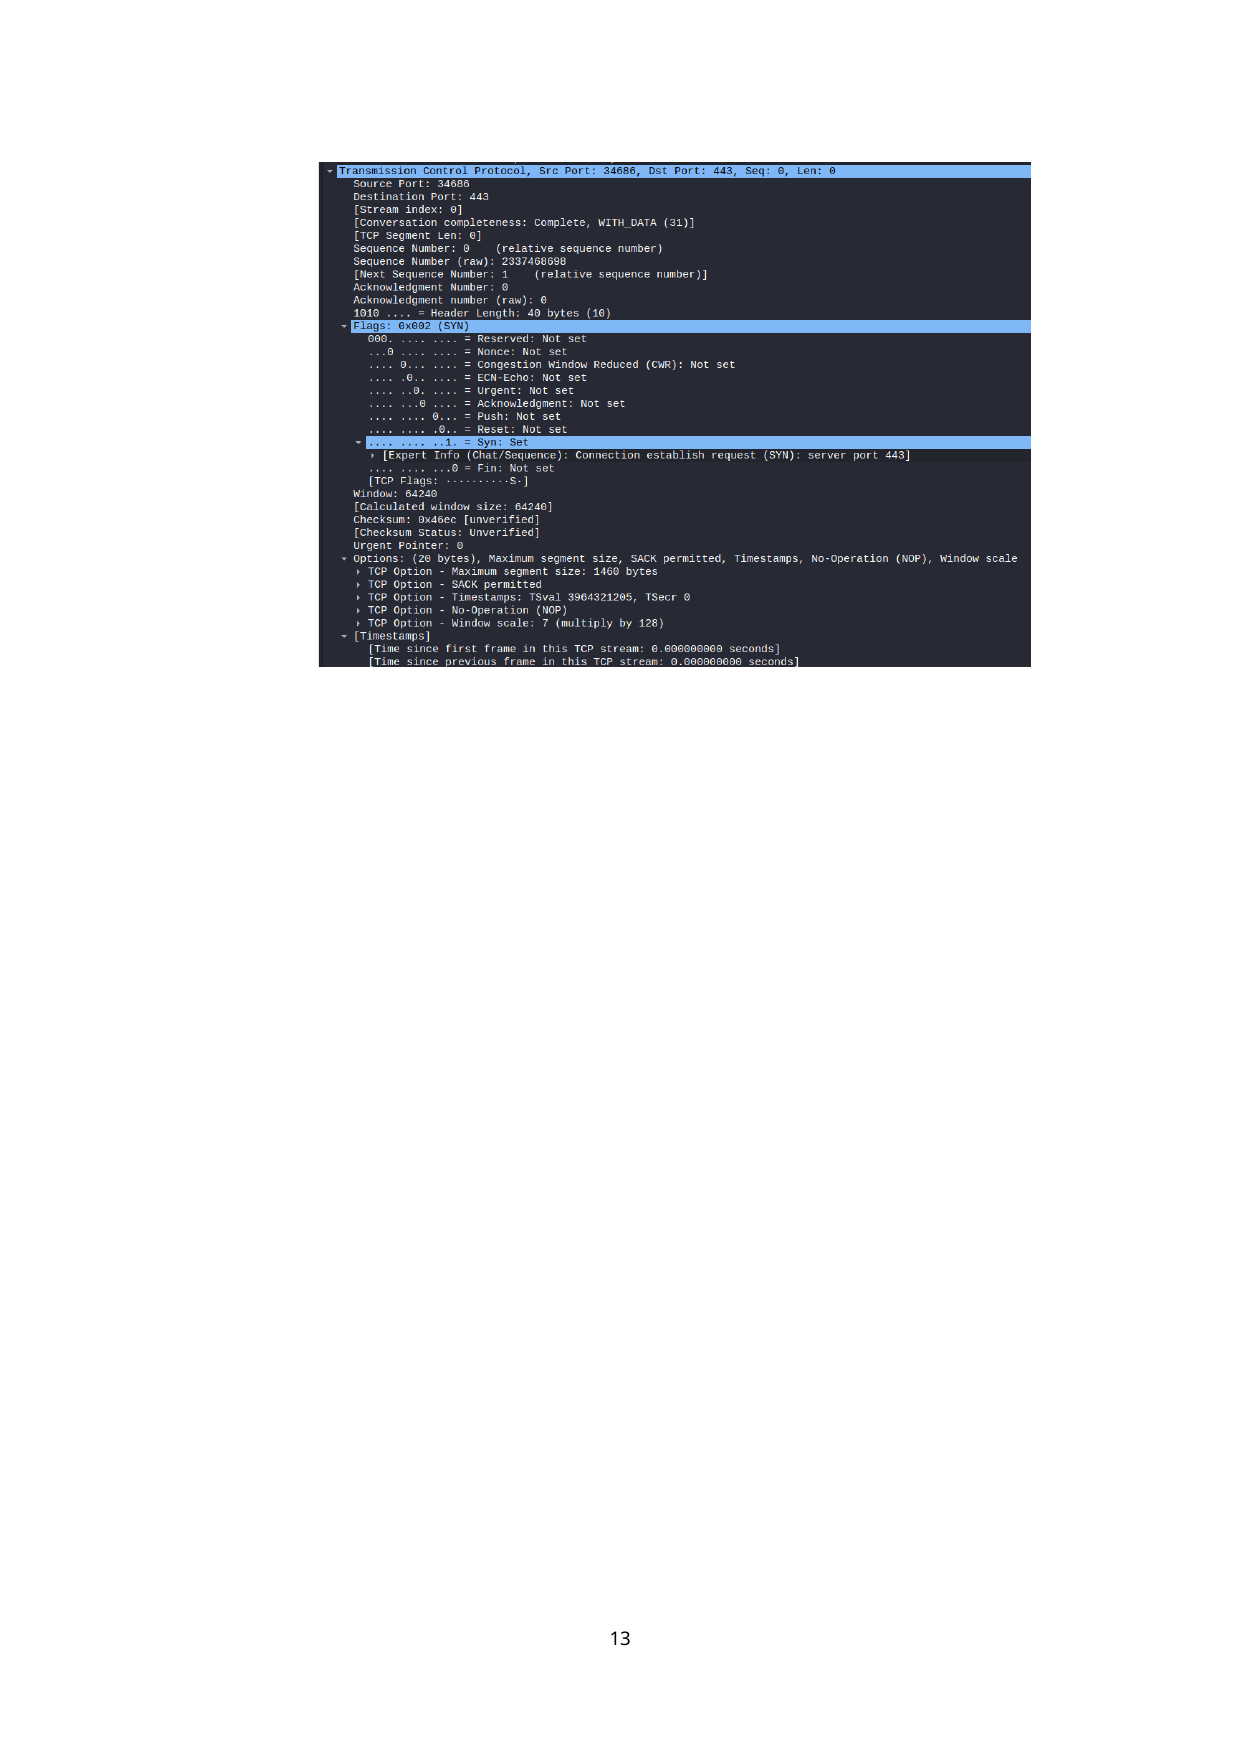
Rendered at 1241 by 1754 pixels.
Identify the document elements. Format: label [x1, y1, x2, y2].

picture [318, 162, 1031, 667]
